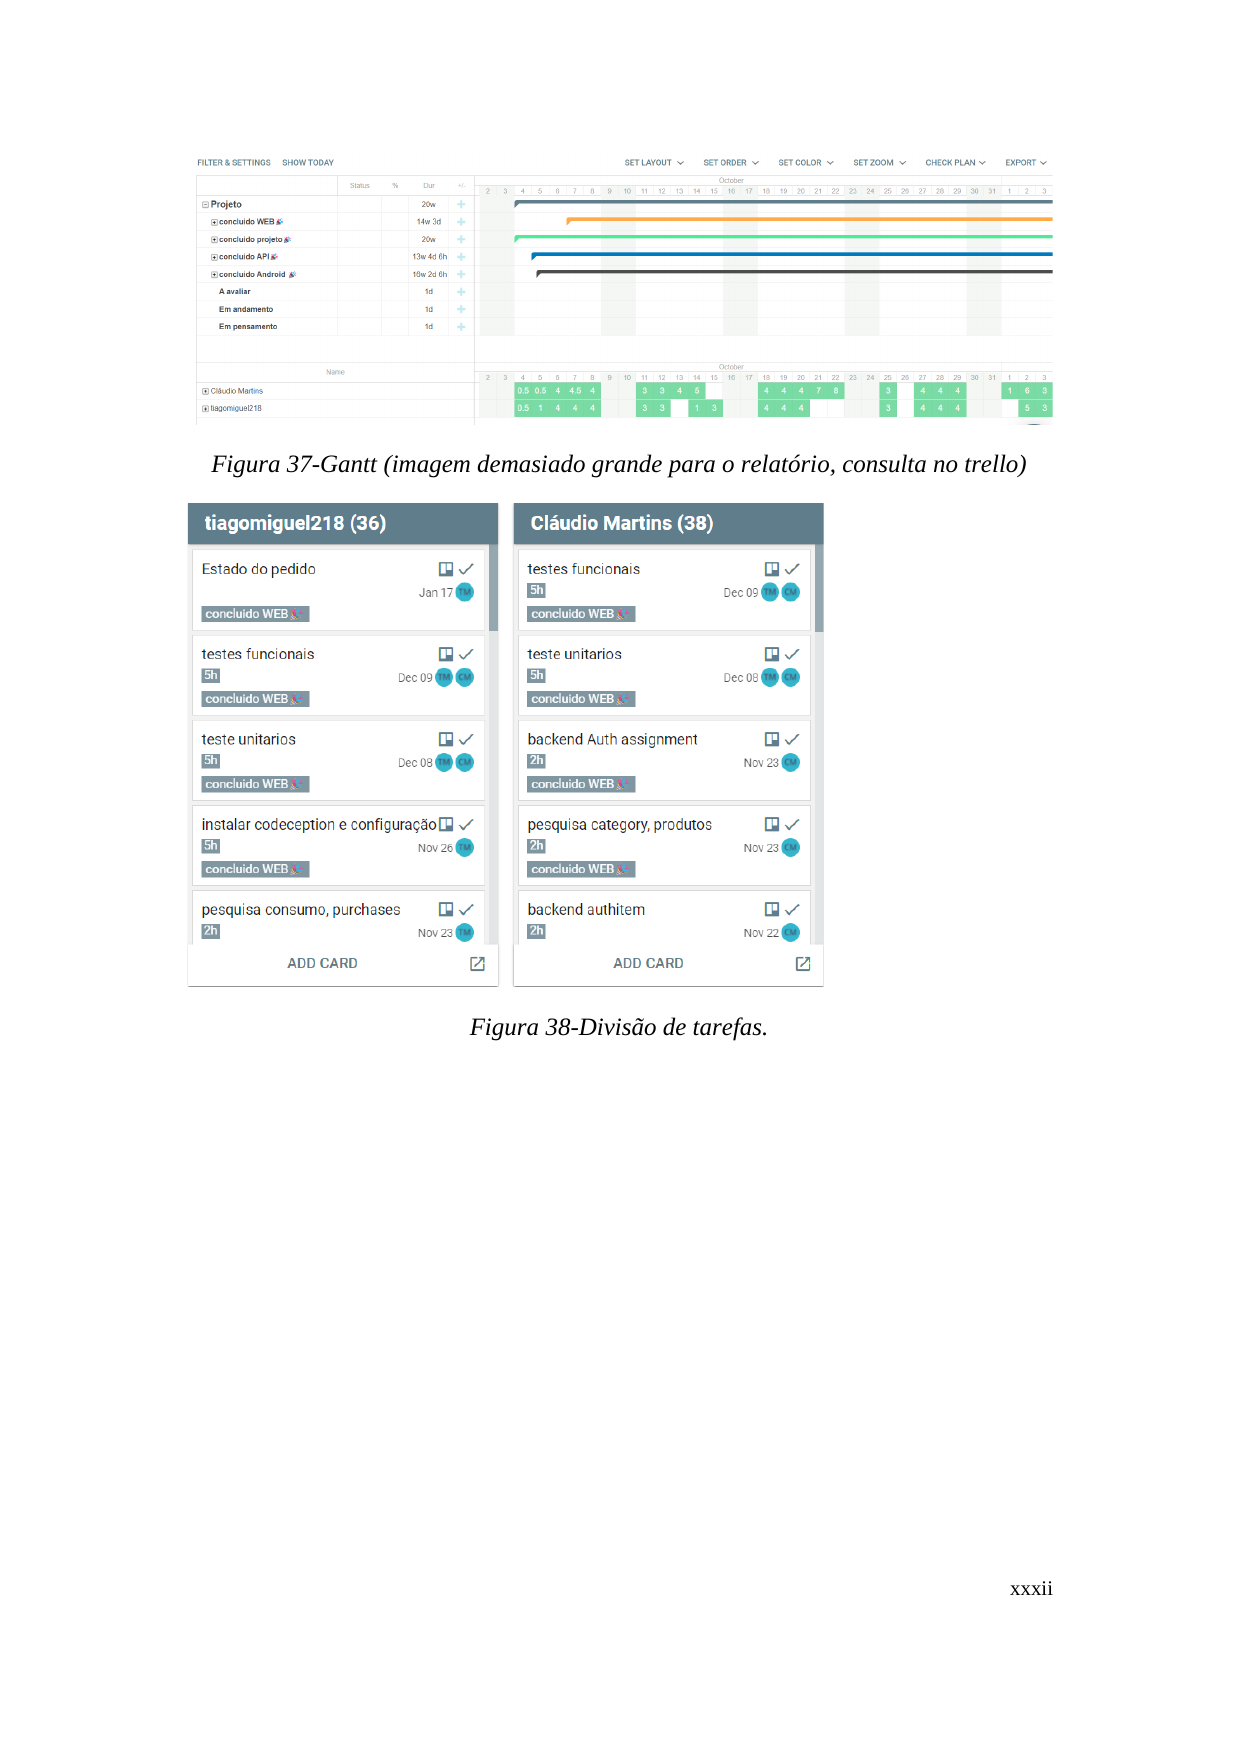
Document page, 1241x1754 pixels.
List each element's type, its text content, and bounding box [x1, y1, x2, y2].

picture [187, 150, 1053, 425]
picture [187, 503, 824, 987]
